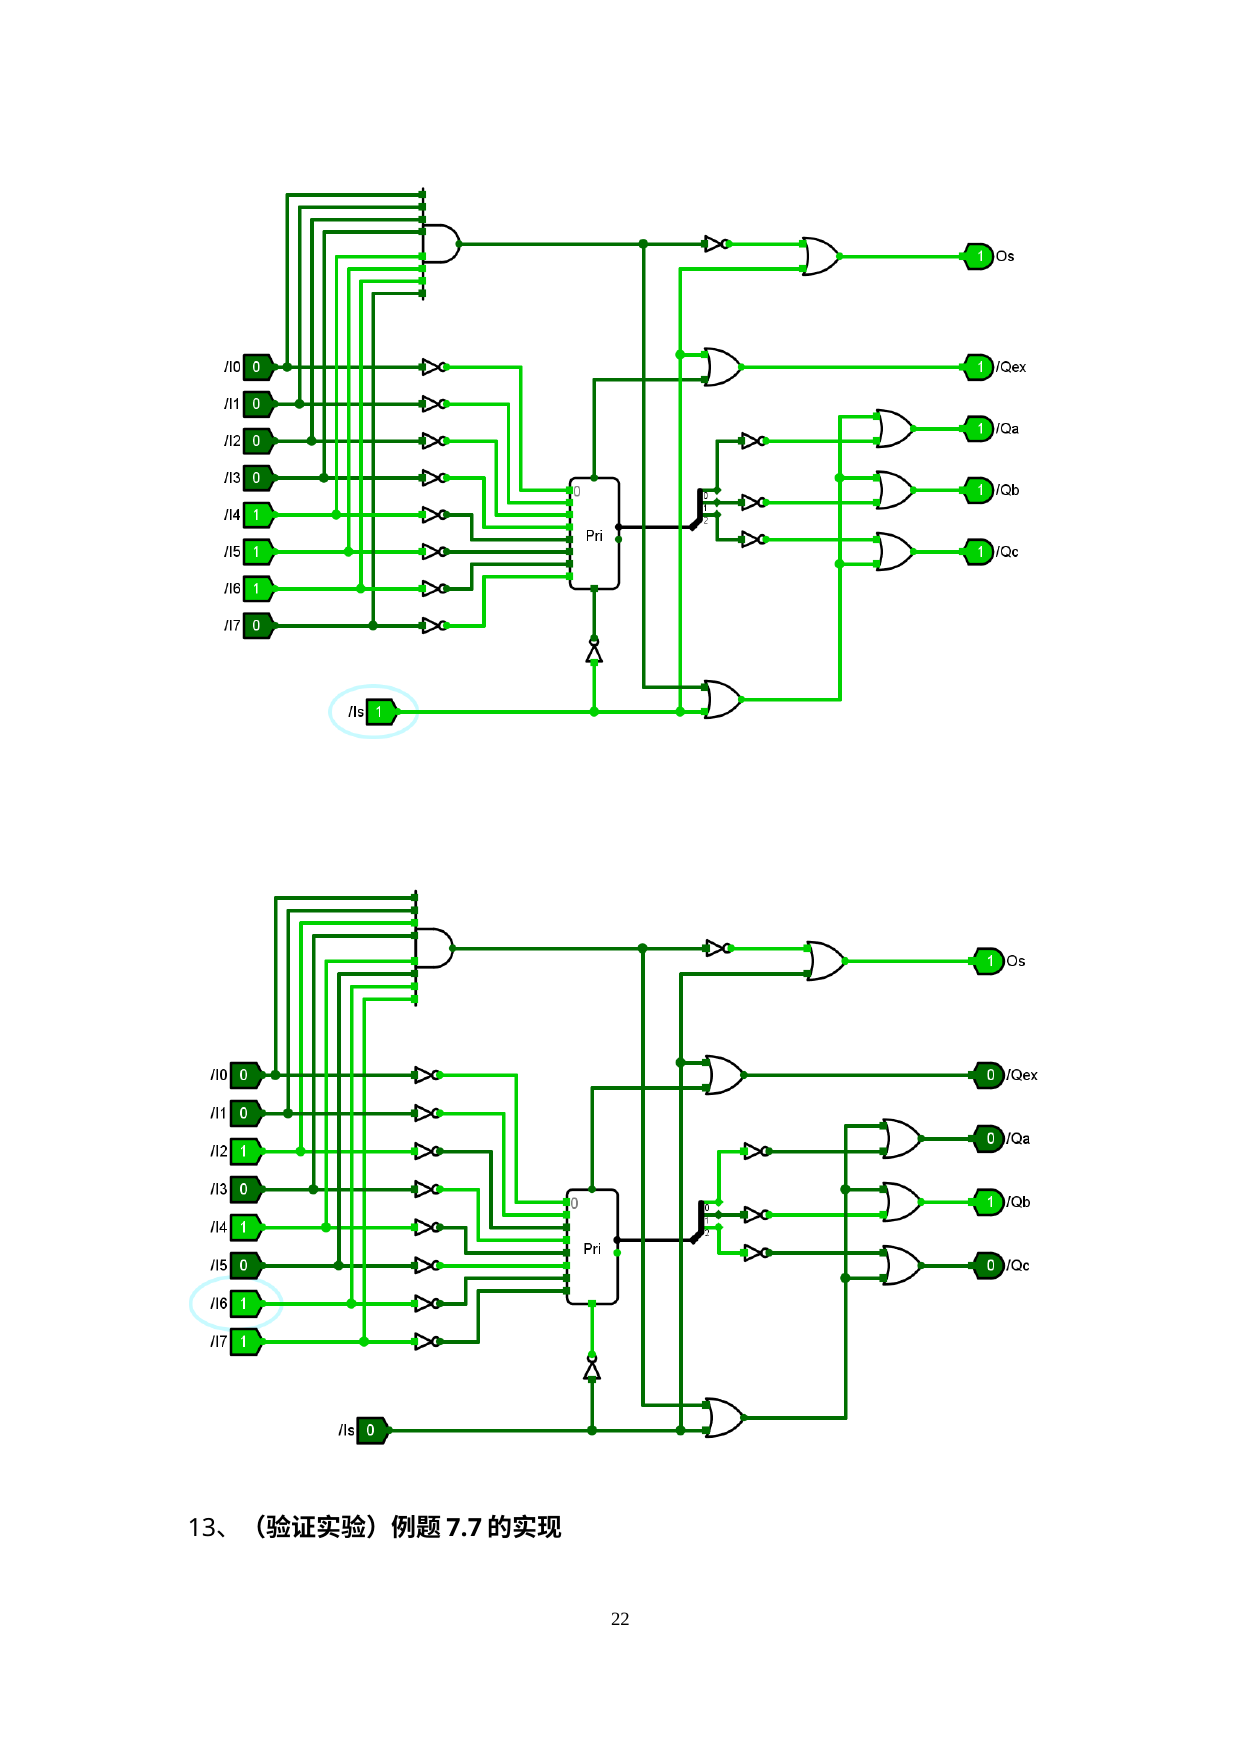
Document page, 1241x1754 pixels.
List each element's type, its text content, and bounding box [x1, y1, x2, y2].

picture [187, 162, 1051, 754]
picture [187, 872, 1052, 1471]
list （验证实验）例题7.7的实现 [187, 1493, 1053, 1558]
